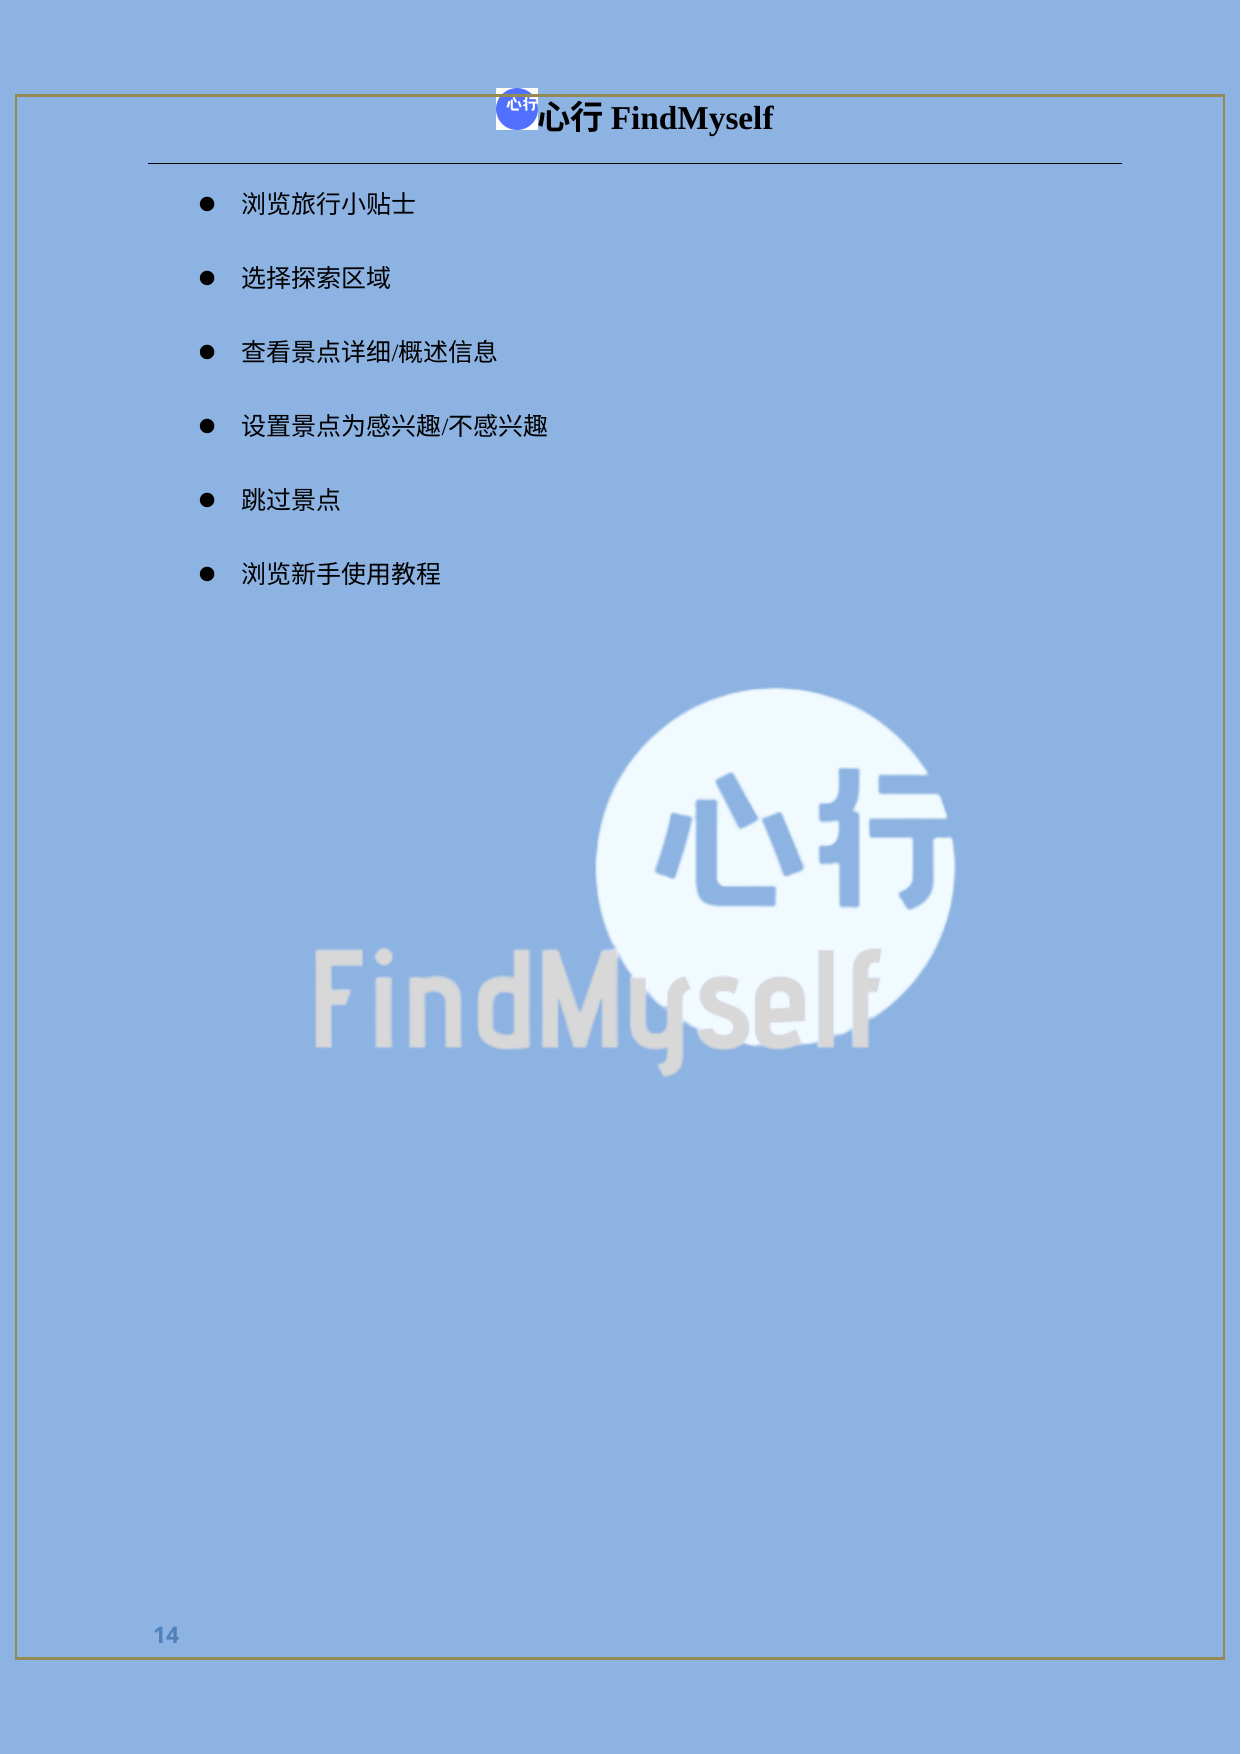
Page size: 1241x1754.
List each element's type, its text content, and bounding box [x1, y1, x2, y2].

picture [496, 88, 538, 94]
list 设置景点为感兴趣/不感兴趣 [198, 392, 1122, 457]
list 浏览新手使用教程 [198, 541, 1122, 606]
list 跳过景点 [198, 466, 1122, 531]
list 浏览旅行小贴士 [198, 170, 1122, 235]
picture [496, 97, 538, 130]
list 查看景点详细/概述信息 [198, 318, 1122, 383]
list 选择探索区域 [198, 244, 1122, 309]
